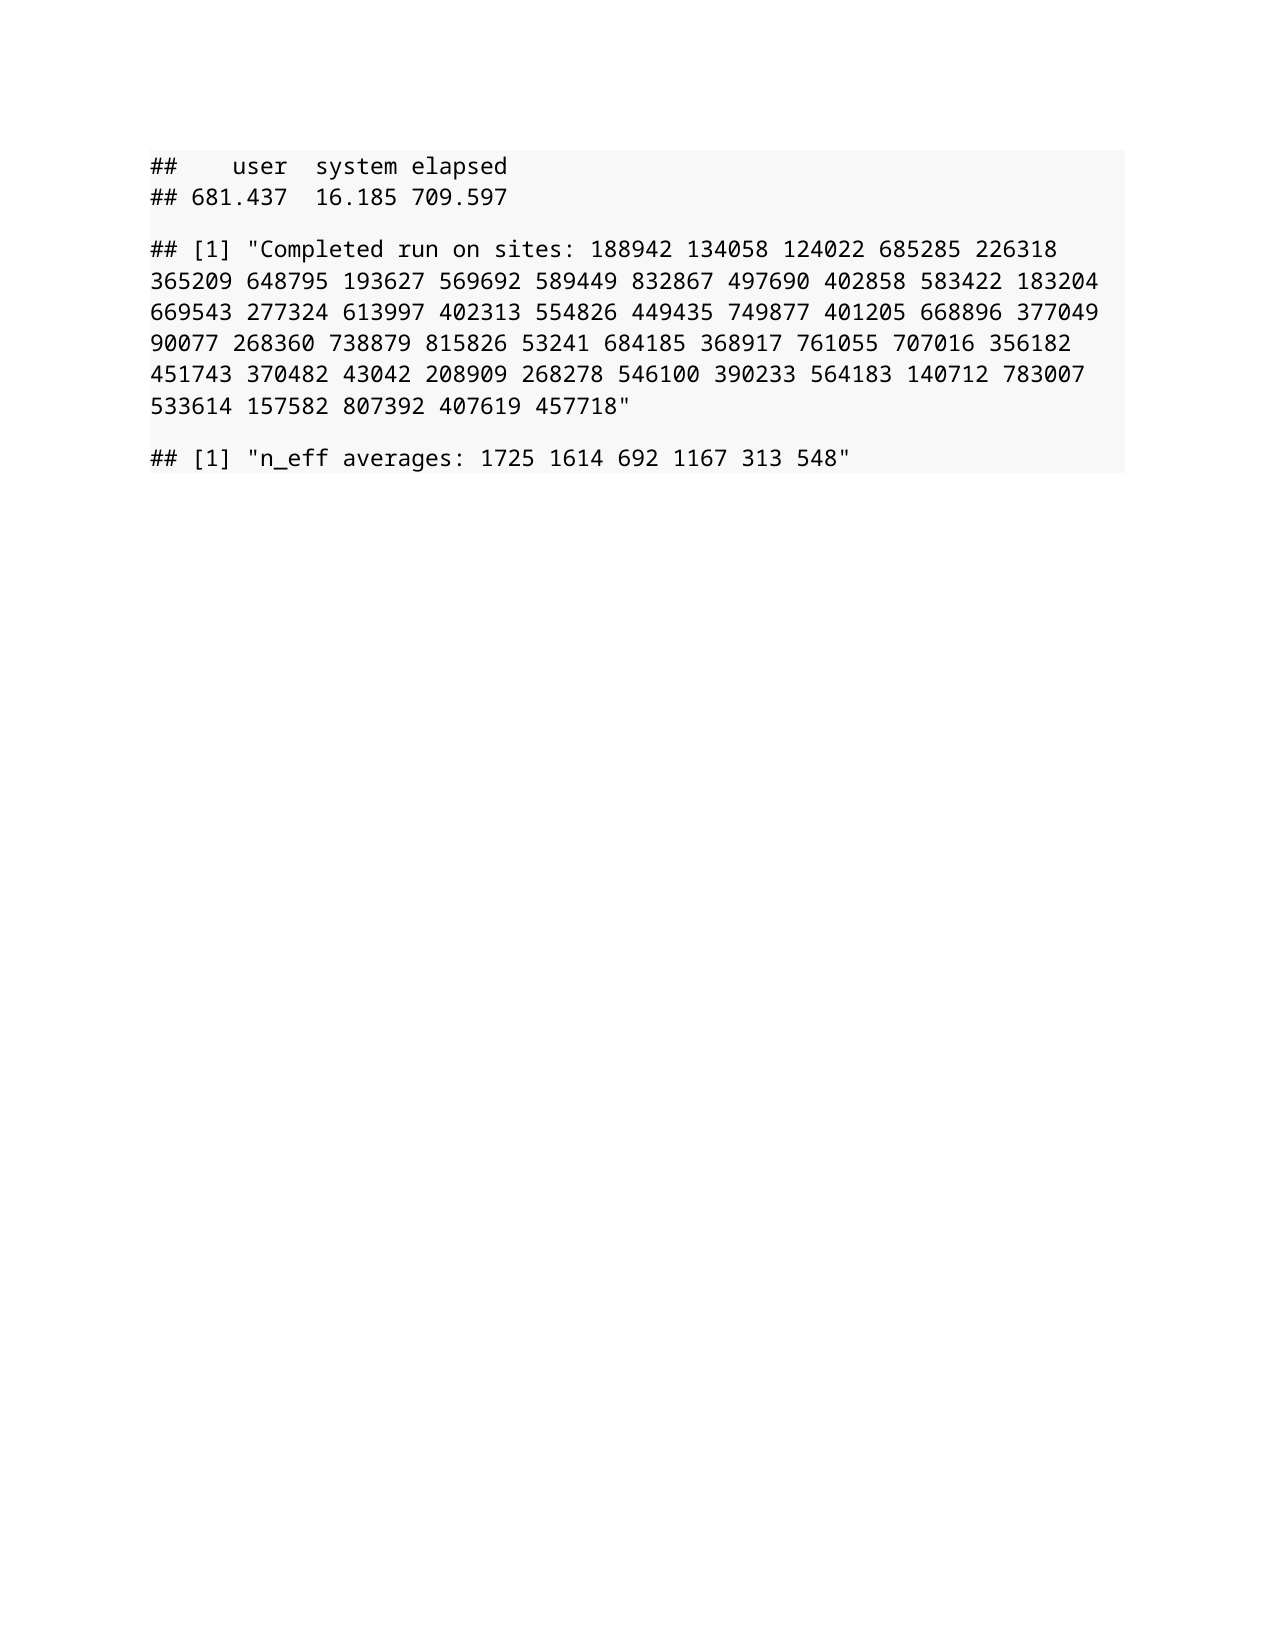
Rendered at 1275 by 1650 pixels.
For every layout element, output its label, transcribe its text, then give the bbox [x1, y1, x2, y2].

text ## [1] "n_eff averages: 1725 1614 692 1167 313 548" [150, 442, 1125, 473]
text ## [1] "Completed run on sites: 188942 134058 124022 685285 226318 365209 648795 193627 569692 589449 832867 497690 402858 583422 183204 669543 277324 613997 402313 554826 449435 749877 401205 668896 377049 90077 268360 738879 815826 53241 684185 368917 761055 707016 356182 451743 370482 43042 208909 268278 546100 390233 564183 140712 783007 533614 157582 807392 407619 457718" [150, 233, 1125, 421]
text ## user system elapsed ## 681.437 16.185 709.597 [150, 150, 1125, 212]
